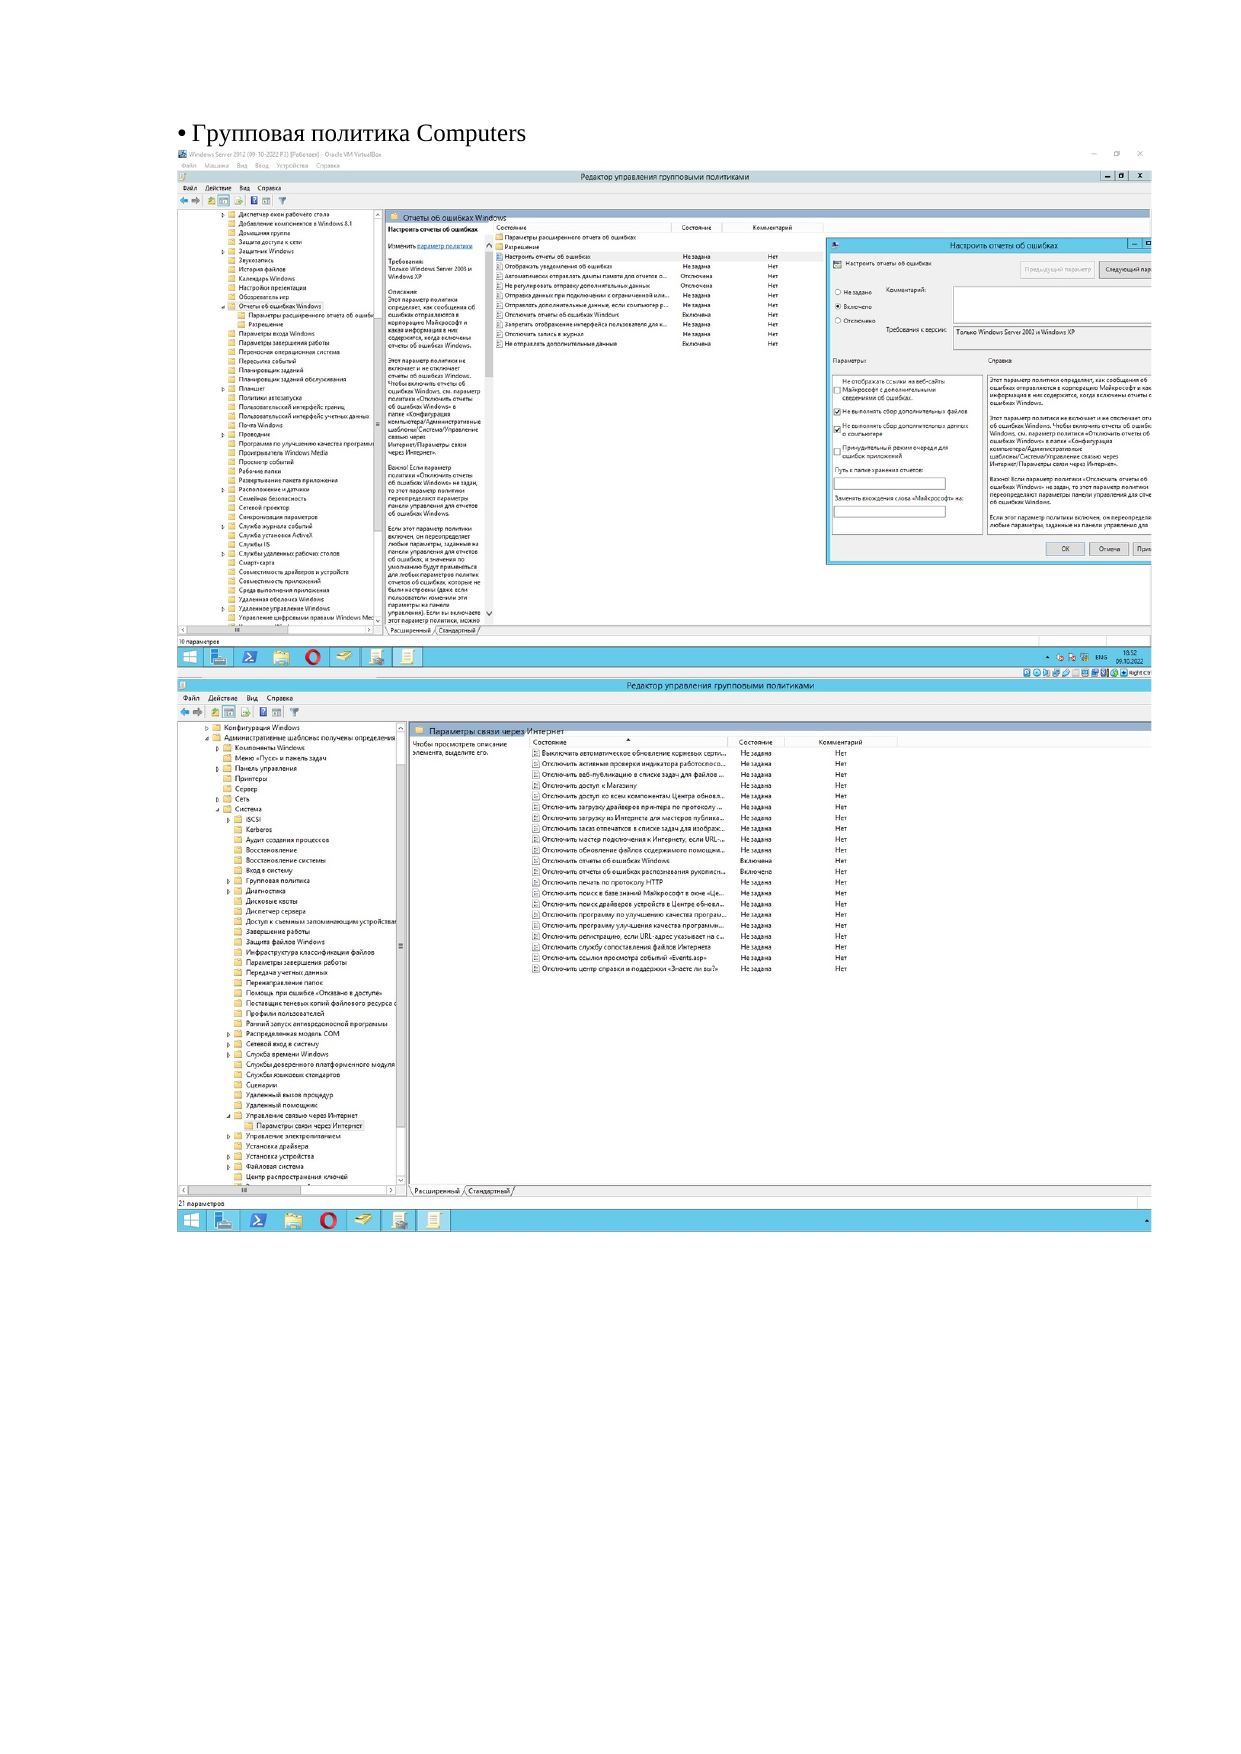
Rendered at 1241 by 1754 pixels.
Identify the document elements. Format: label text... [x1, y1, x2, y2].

text • Групповая политика Computers [177, 118, 1152, 149]
picture [177, 149, 1152, 678]
picture [177, 679, 1152, 1232]
